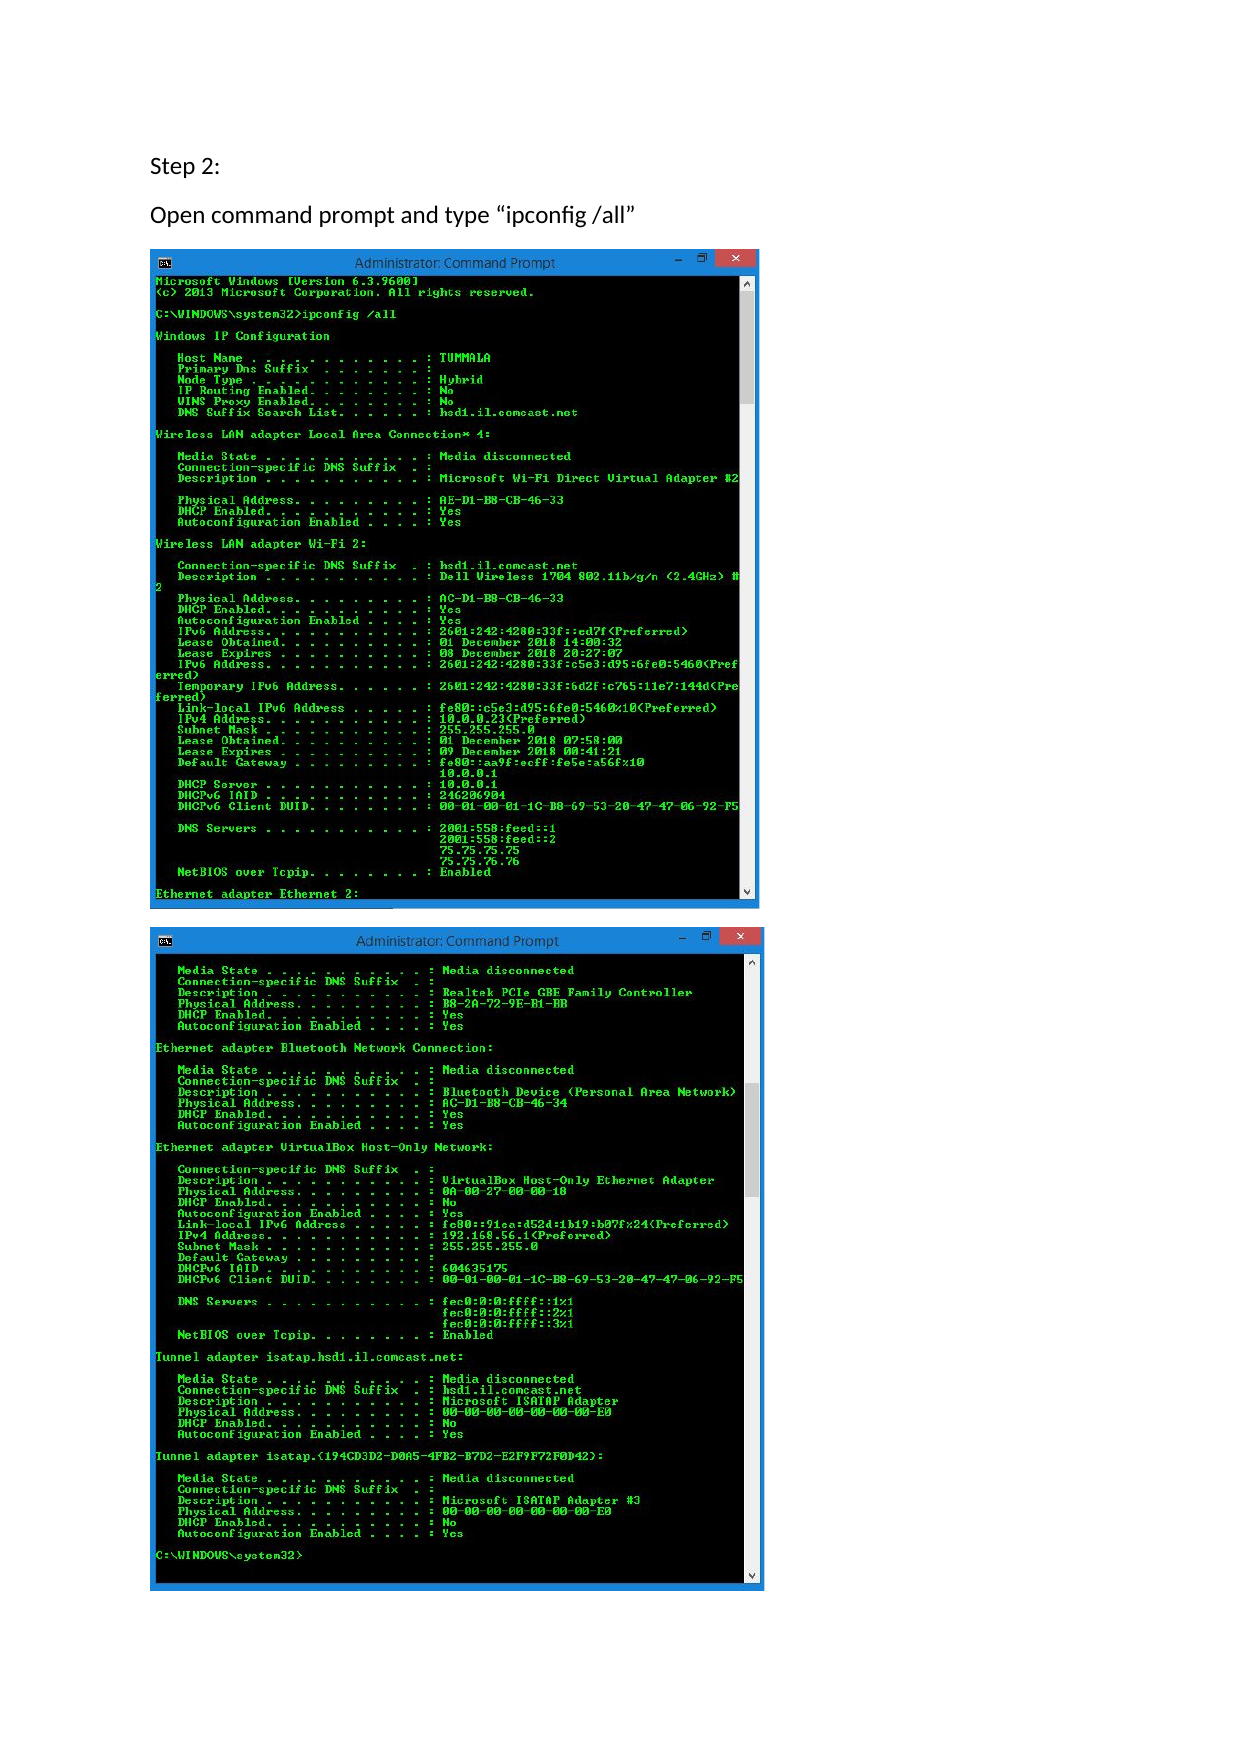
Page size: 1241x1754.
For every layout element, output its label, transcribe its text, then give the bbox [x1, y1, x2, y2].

text Step 2: [150, 150, 1090, 181]
picture [150, 927, 765, 1591]
text Open command prompt and type “ipconfig /all” [150, 199, 1090, 230]
picture [150, 249, 760, 909]
